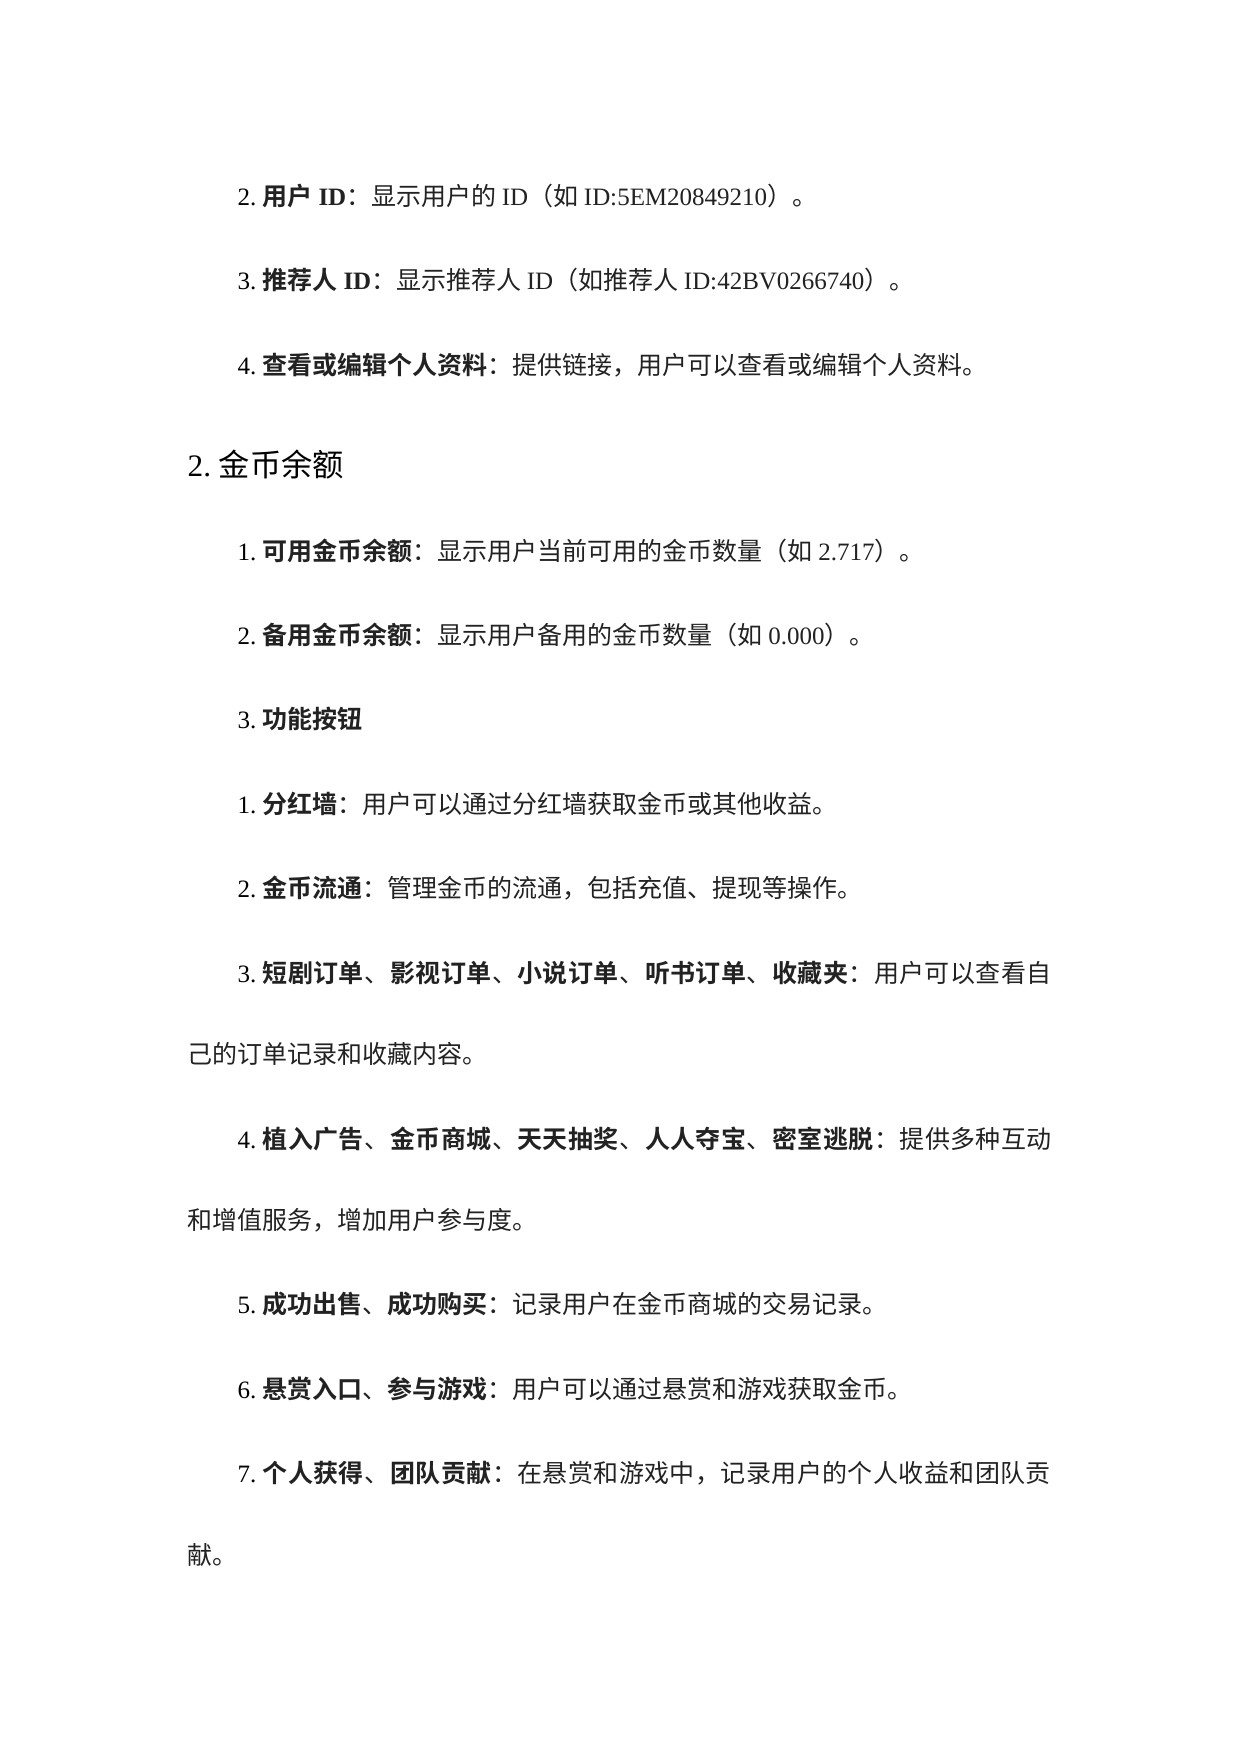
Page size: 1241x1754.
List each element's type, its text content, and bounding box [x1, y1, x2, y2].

list 金币流通：管理金币的流通，包括充值、提现等操作。 [187, 854, 1053, 919]
list 悬赏入口、参与游戏：用户可以通过悬赏和游戏获取金币。 [187, 1355, 1053, 1420]
list 分红墙：用户可以通过分红墙获取金币或其他收益。 [187, 770, 1053, 835]
list 植入广告、金币商城、天天抽奖、人人夺宝、密室逃脱：提供多种互动和增值服务，增加用户参与度。 [187, 1105, 1053, 1251]
list 功能按钮 [187, 686, 1053, 751]
list 可用金币余额：显示用户当前可用的金币数量（如 2.717）。 [187, 517, 1053, 582]
list 推荐人 ID：显示推荐人 ID（如推荐人 ID:42BV0266740）。 [187, 246, 1053, 311]
list 成功出售、成功购买：记录用户在金币商城的交易记录。 [187, 1271, 1053, 1336]
list 备用金币余额：显示用户备用的金币数量（如 0.000）。 [187, 601, 1053, 666]
list 个人获得、团队贡献：在悬赏和游戏中，记录用户的个人收益和团队贡献。 [187, 1439, 1053, 1586]
subtitle 金币余额 [187, 430, 1053, 495]
list 用户 ID：显示用户的 ID（如 ID:5EM20849210）。 [187, 162, 1053, 227]
list 短剧订单、影视订单、小说订单、听书订单、收藏夹：用户可以查看自己的订单记录和收藏内容。 [187, 939, 1053, 1085]
list 查看或编辑个人资料：提供链接，用户可以查看或编辑个人资料。 [187, 331, 1053, 396]
